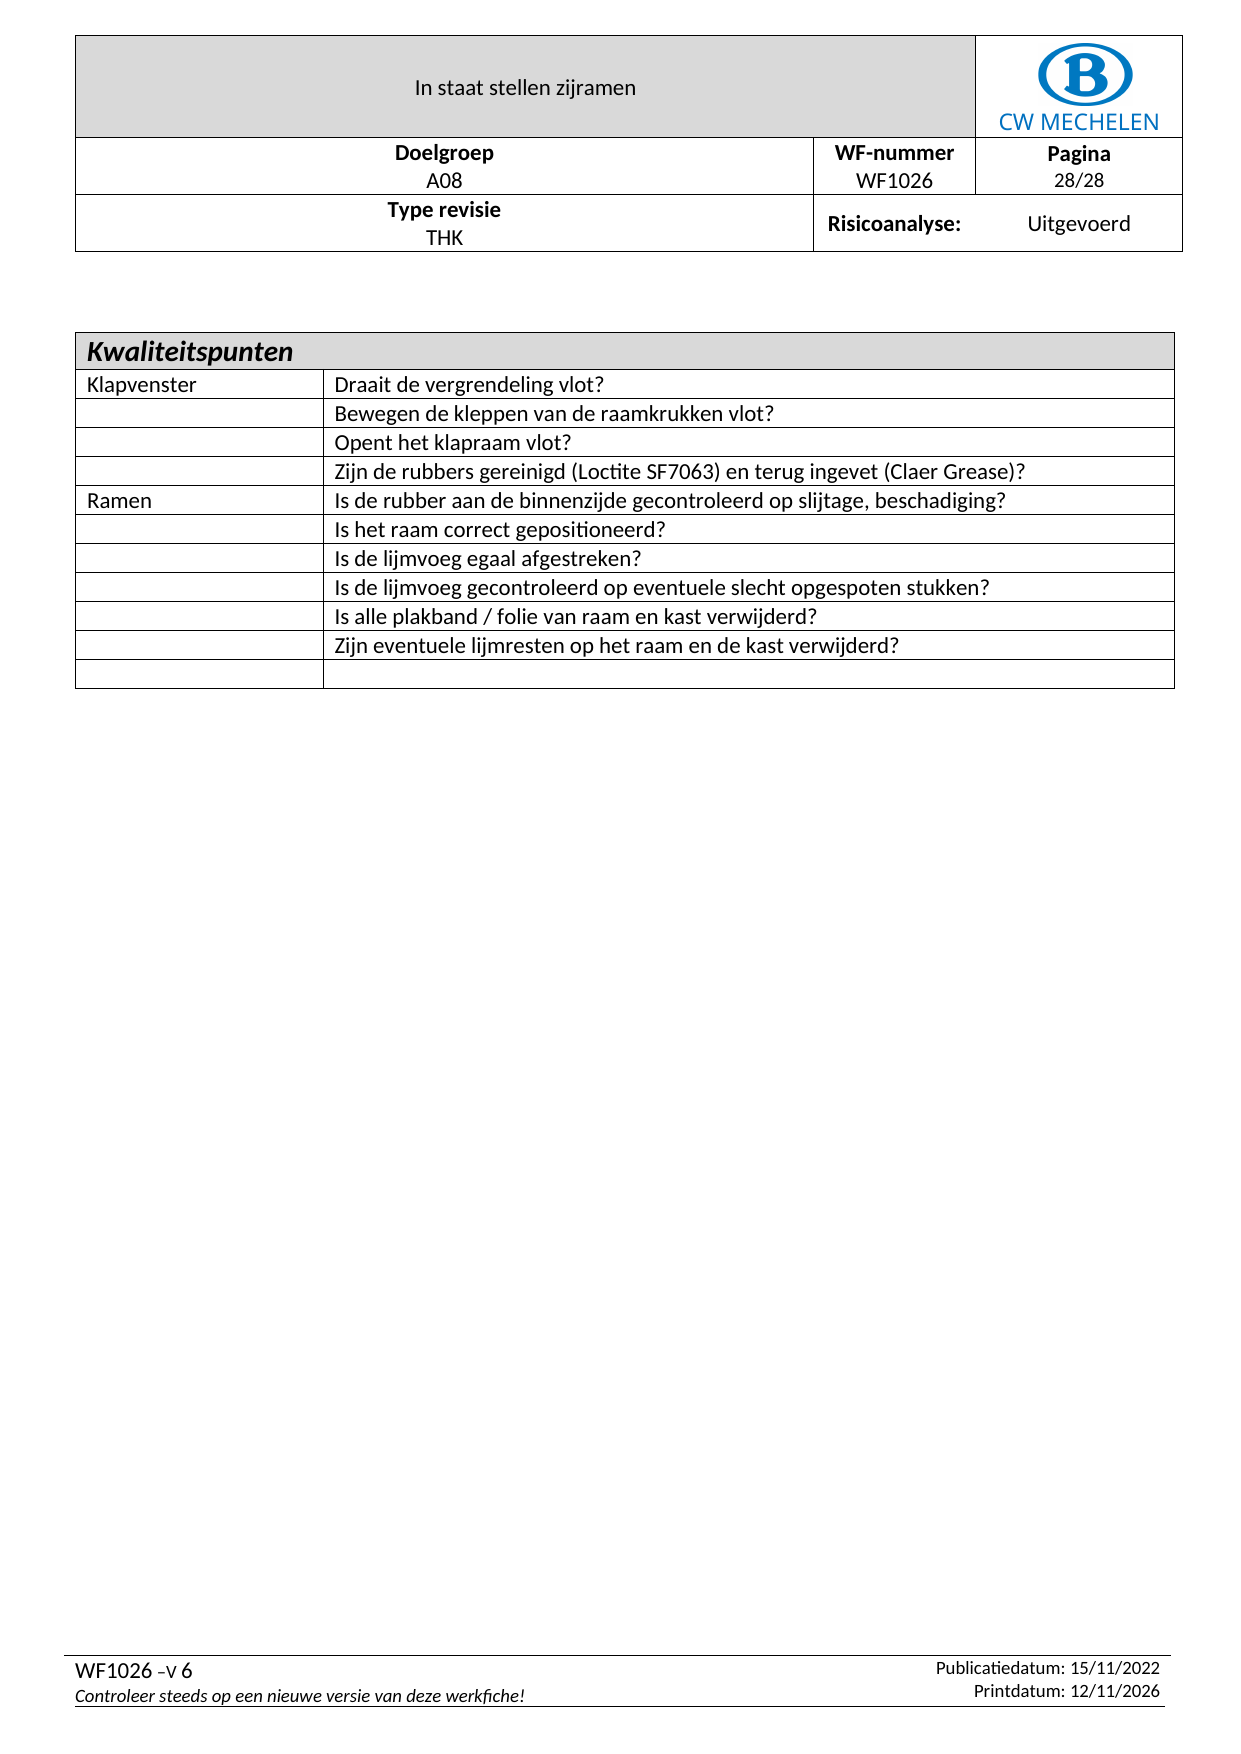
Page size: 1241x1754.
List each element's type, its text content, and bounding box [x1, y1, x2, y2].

table_cell [76, 428, 323, 456]
table_cell [76, 631, 323, 659]
table_cell Is de lijmvoeg gecontroleerd op eventuele slecht opgespoten stukken? [324, 573, 1174, 601]
table_cell Draait de vergrendeling vlot? [324, 370, 1174, 398]
table_cell Opent het klapraam vlot? [324, 428, 1174, 456]
table_cell [76, 544, 323, 572]
table_cell [76, 457, 323, 485]
table_cell Ramen [76, 486, 323, 514]
table_cell Bewegen de kleppen van de raamkrukken vlot? [324, 399, 1174, 427]
table_header Kwaliteitspunten [76, 333, 1174, 369]
table_cell [76, 660, 323, 688]
table_cell Zijn eventuele lijmresten op het raam en de kast verwijderd? [324, 631, 1174, 659]
table_cell Zijn de rubbers gereinigd (Loctite SF7063) en terug ingevet (Claer Grease)? [324, 457, 1174, 485]
table_cell Is de rubber aan de binnenzijde gecontroleerd op slijtage, beschadiging? [324, 486, 1174, 514]
table_cell Klapvenster [76, 370, 323, 398]
table_cell [76, 399, 323, 427]
table_cell Is het raam correct gepositioneerd? [324, 515, 1174, 543]
table_cell [324, 660, 1174, 688]
table_cell Is alle plakband / folie van raam en kast verwijderd? [324, 602, 1174, 630]
picture [1038, 43, 1134, 106]
table_cell Is de lijmvoeg egaal afgestreken? [324, 544, 1174, 572]
table_cell [76, 602, 323, 630]
table_cell [76, 573, 323, 601]
table_cell [76, 515, 323, 543]
